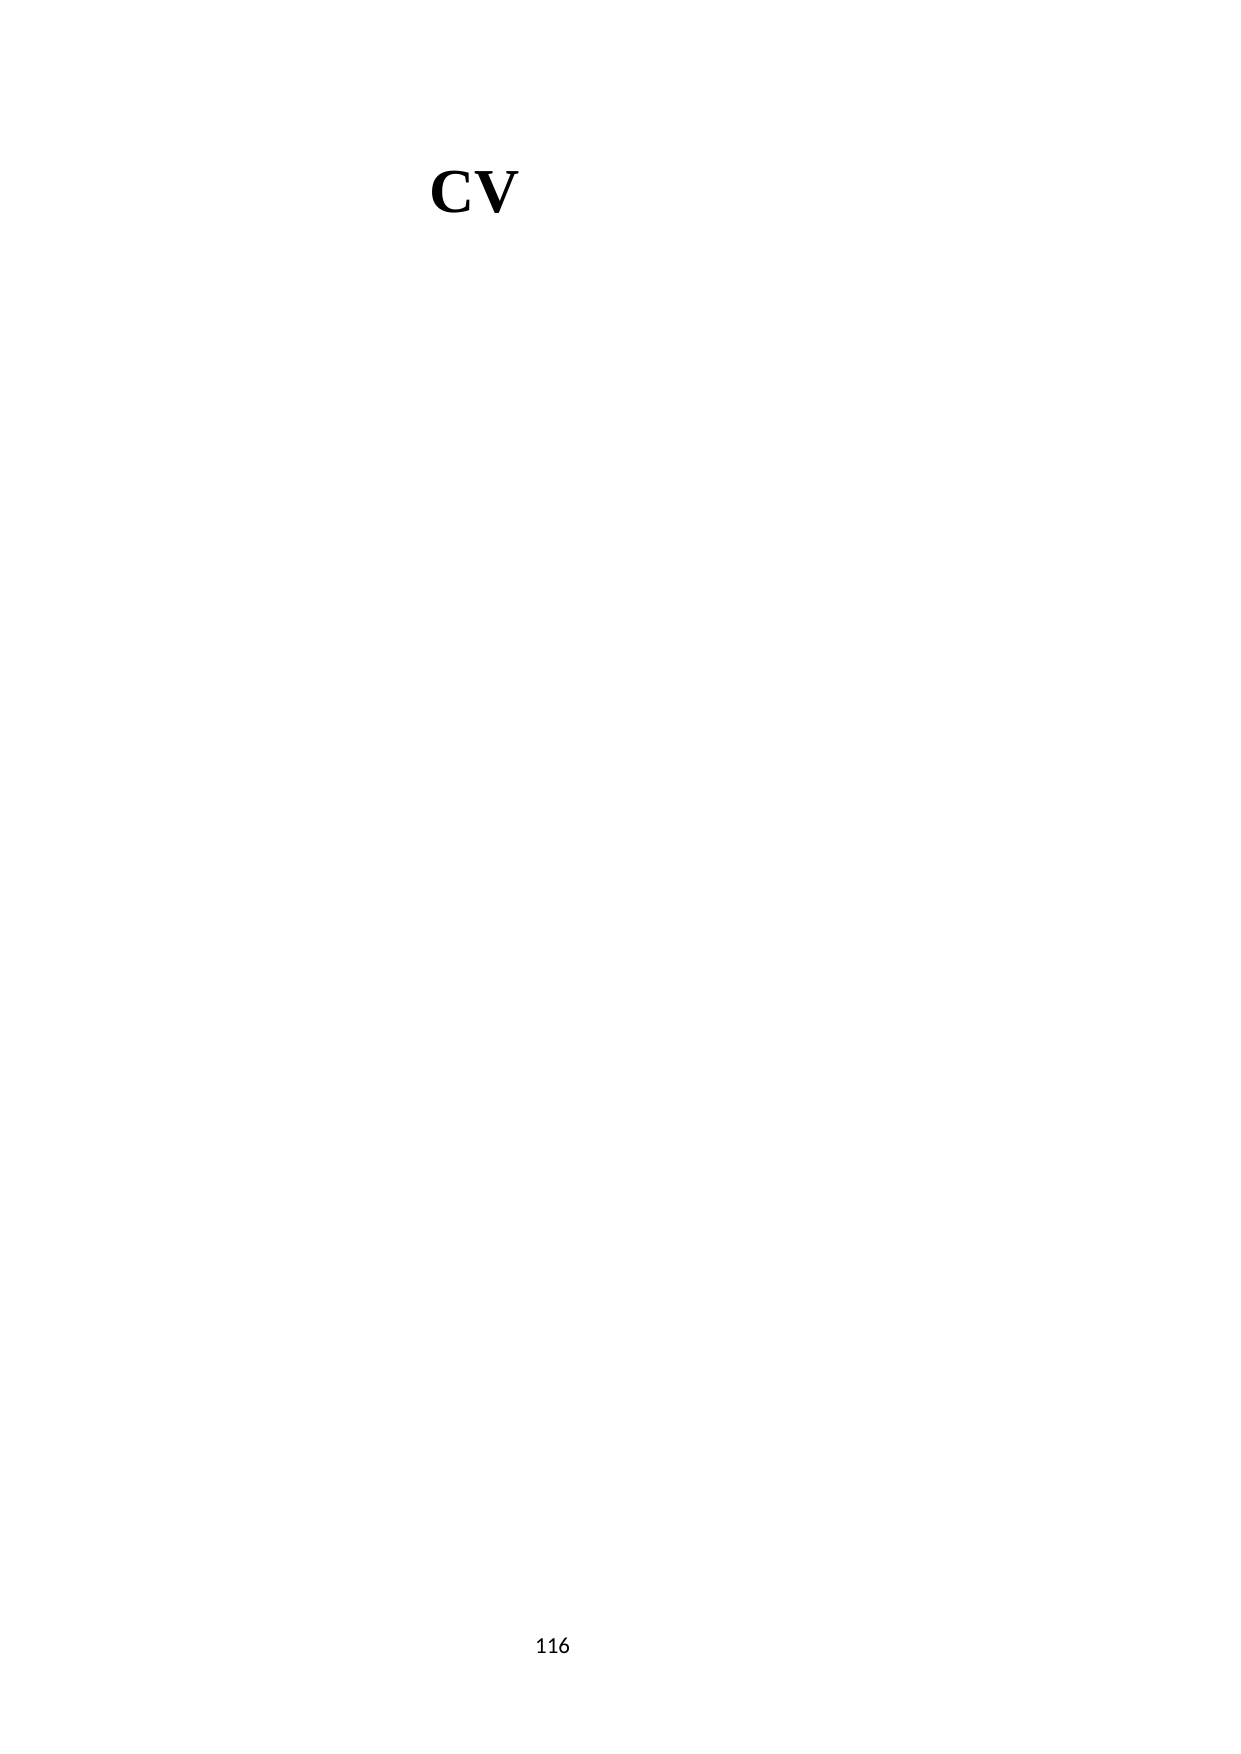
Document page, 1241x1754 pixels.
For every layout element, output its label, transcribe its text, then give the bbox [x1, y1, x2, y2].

text CV [148, 154, 1222, 226]
